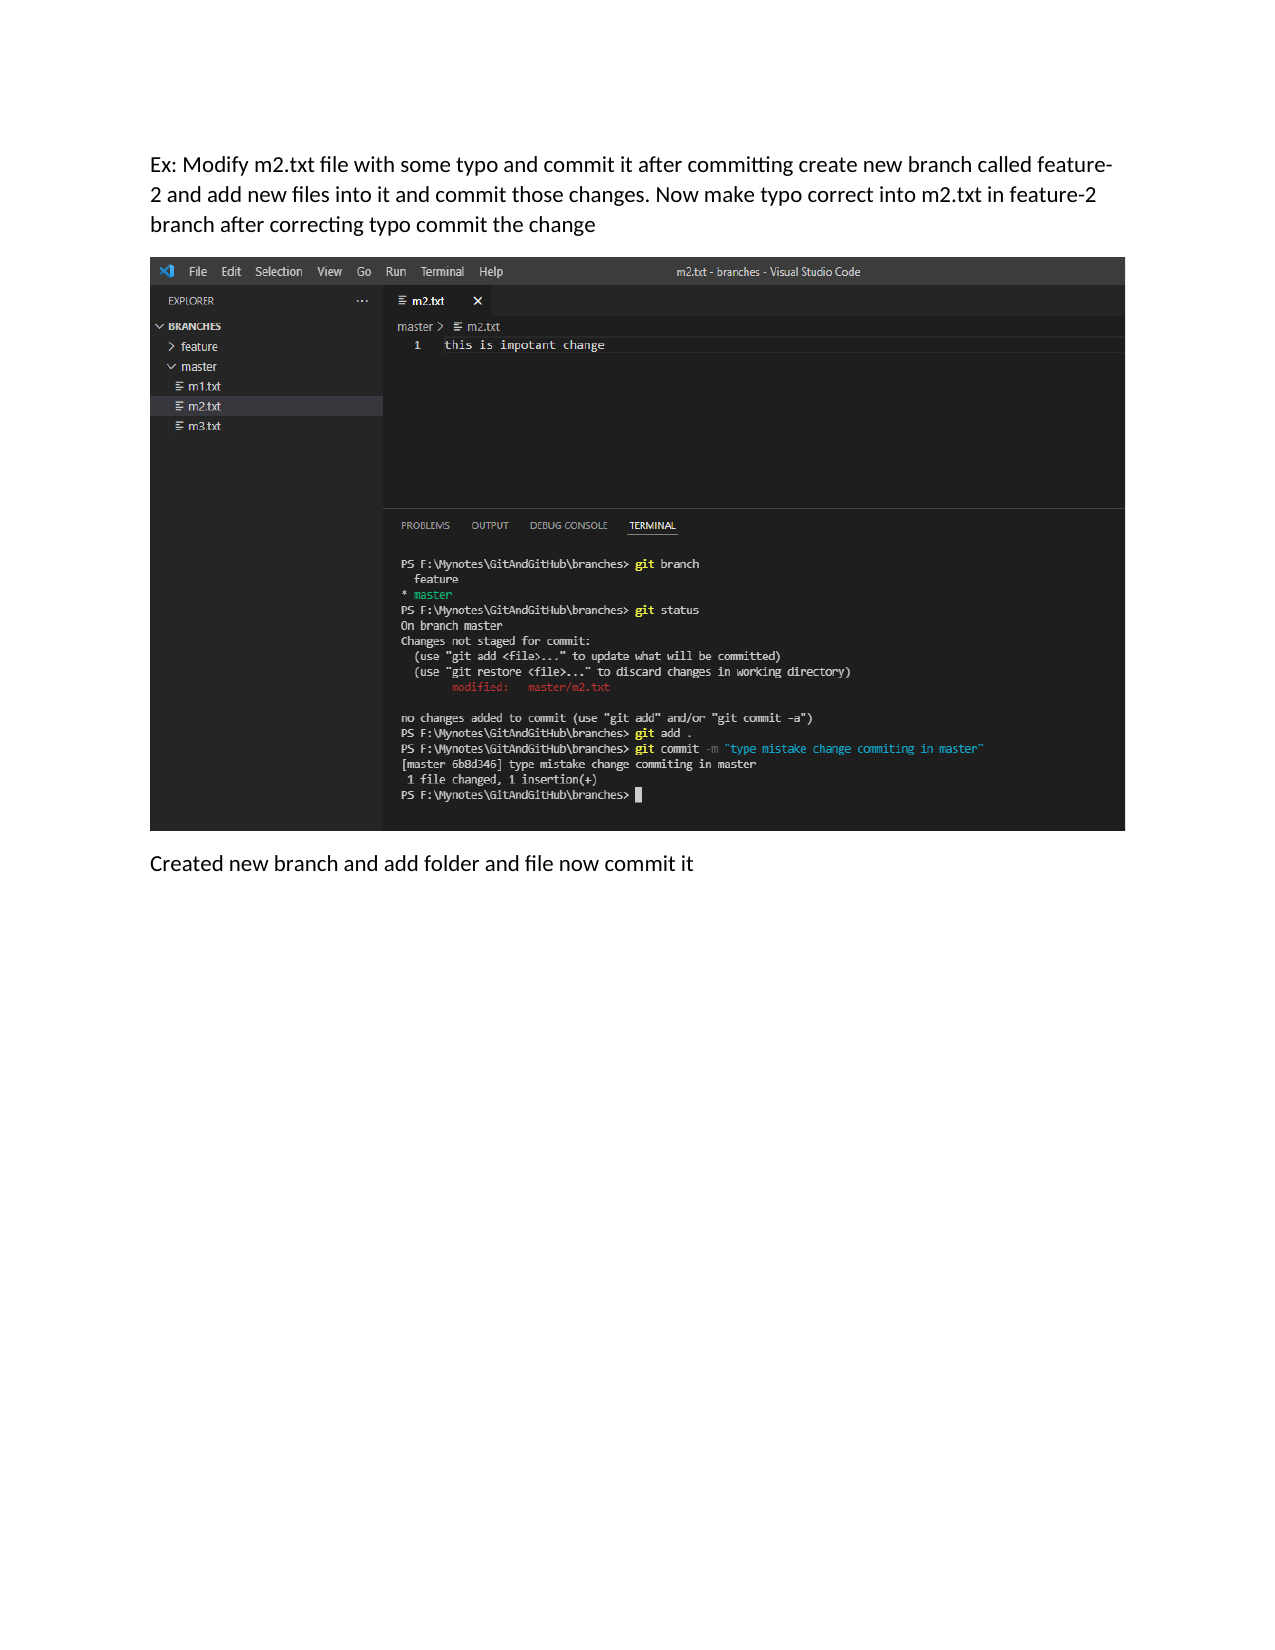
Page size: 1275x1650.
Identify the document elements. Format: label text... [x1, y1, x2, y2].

text Ex: Modify m2.txt file with some typo and commit it after committing create new branch called feature-2 and add new files into it and commit those changes. Now make typo correct into m2.txt in feature-2 branch after correcting typo commit the change [150, 150, 1125, 238]
text Created new branch and add folder and file now commit it [150, 849, 1125, 877]
picture [150, 257, 1125, 831]
